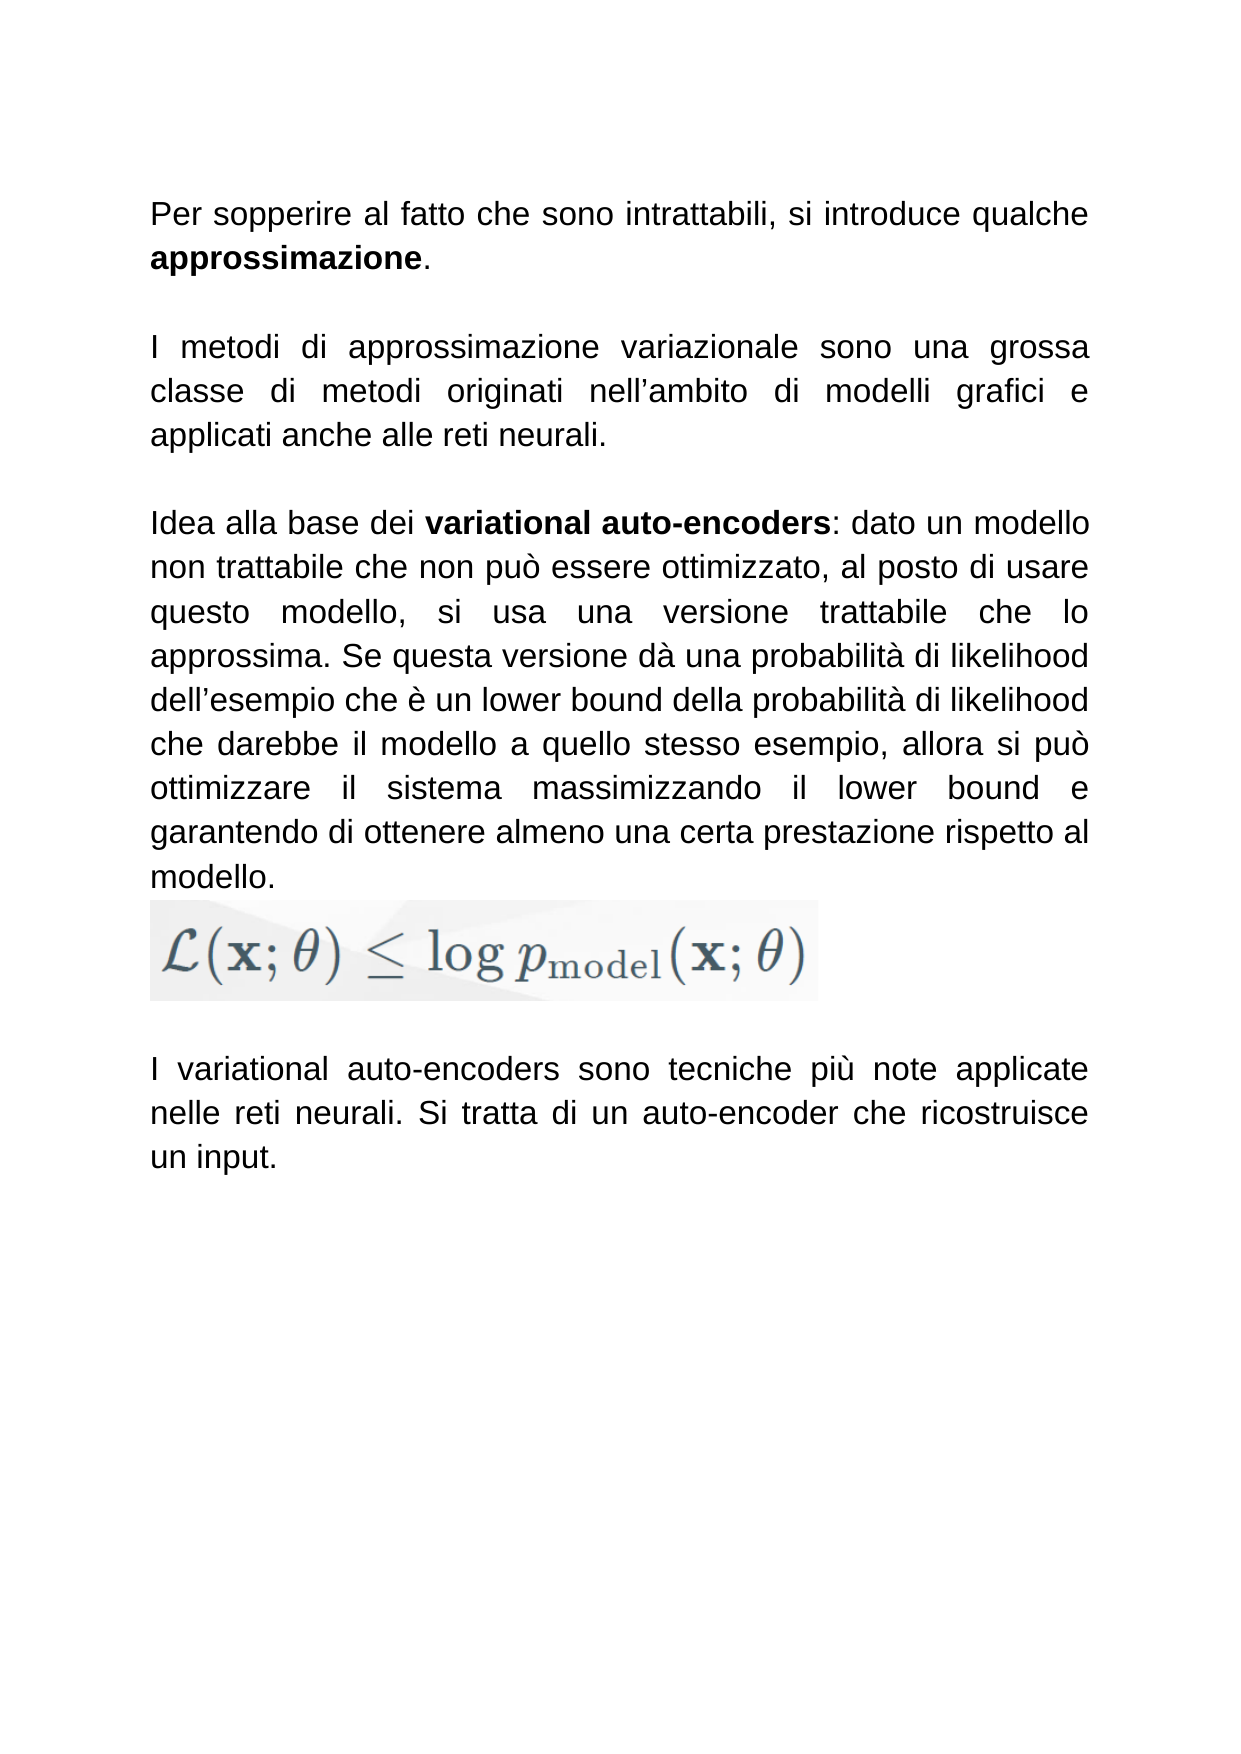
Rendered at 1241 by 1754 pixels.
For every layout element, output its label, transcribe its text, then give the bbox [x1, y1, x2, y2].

picture [150, 900, 819, 1001]
text I metodi di approssimazione variazionale sono una grossa classe di metodi originati nell’ambito di modelli grafici e applicati anche alle reti neurali. [150, 327, 1090, 453]
text Idea alla base dei variational auto-encoders: dato un modello non trattabile che non può essere ottimizzato, al posto di usare questo modello, si usa una versione trattabile che lo approssima. Se questa versione dà una probabilità di likelihood dell’esempio che è un lower bound della probabilità di likelihood che darebbe il modello a quello stesso esempio, allora si può ottimizzare il sistema massimizzando il lower bound e garantendo di ottenere almeno una certa prestazione rispetto al modello. [150, 503, 1090, 895]
text Per sopperire al fatto che sono intrattabili, si introduce qualche approssimazione. [150, 194, 1090, 277]
text I variational auto-encoders sono tecniche più note applicate nelle reti neurali. Si tratta di un auto-encoder che ricostruisce un input. [150, 1049, 1090, 1176]
